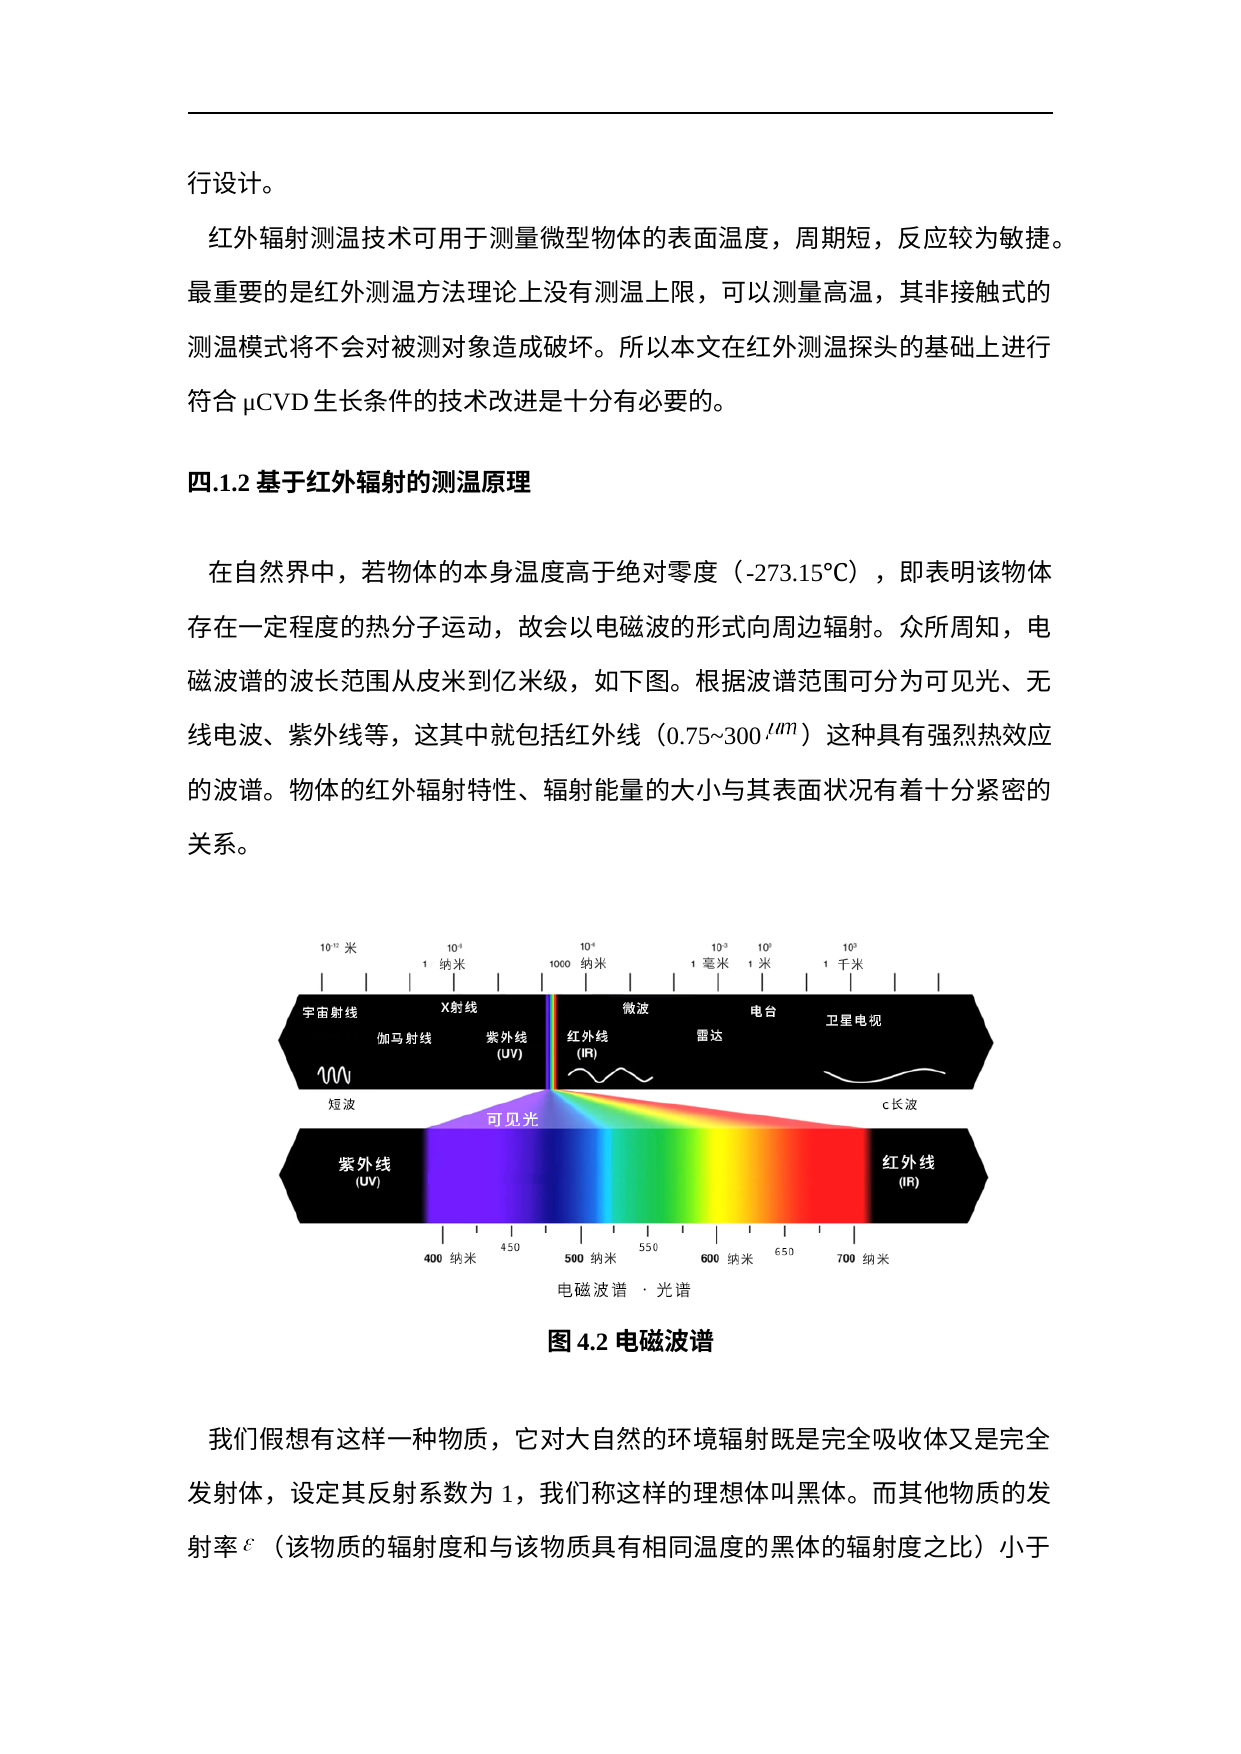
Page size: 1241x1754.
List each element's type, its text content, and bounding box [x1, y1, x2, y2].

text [187, 164, 1053, 200]
text 图4.2 电磁波谱 [187, 1322, 1053, 1358]
text 红外辐射测温技术可用于测量微型物体的表面温度，周期短，反应较为敏捷。最重要的是红外测温方法理论上没有测温上限，可以测量高温，其非接触式的测温模式将不会对被测对象造成破坏。所以本文在红外测温探头的基础上进行符合μCVD生长条件的技术改进是十分有必要的。 [187, 218, 1053, 418]
picture [266, 922, 995, 1308]
text 在自然界中，若物体的本身温度高于绝对零度（-273.15℃），即表明该物体存在一定程度的热分子运动，故会以电磁波的形式向周边辐射。众所周知，电磁波谱的波长范围从皮米到亿米级，如下图。根据波谱范围可分为可见光、无线电波、紫外线等，这其中就包括红外线（0.75~300）这种具有强烈热效应的波谱。物体的红外辐射特性、辐射能量的大小与其表面状况有着十分紧密的关系。 [187, 553, 1053, 861]
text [187, 1419, 1053, 1564]
subtitle 基于红外辐射的测温原理 [187, 463, 1053, 499]
